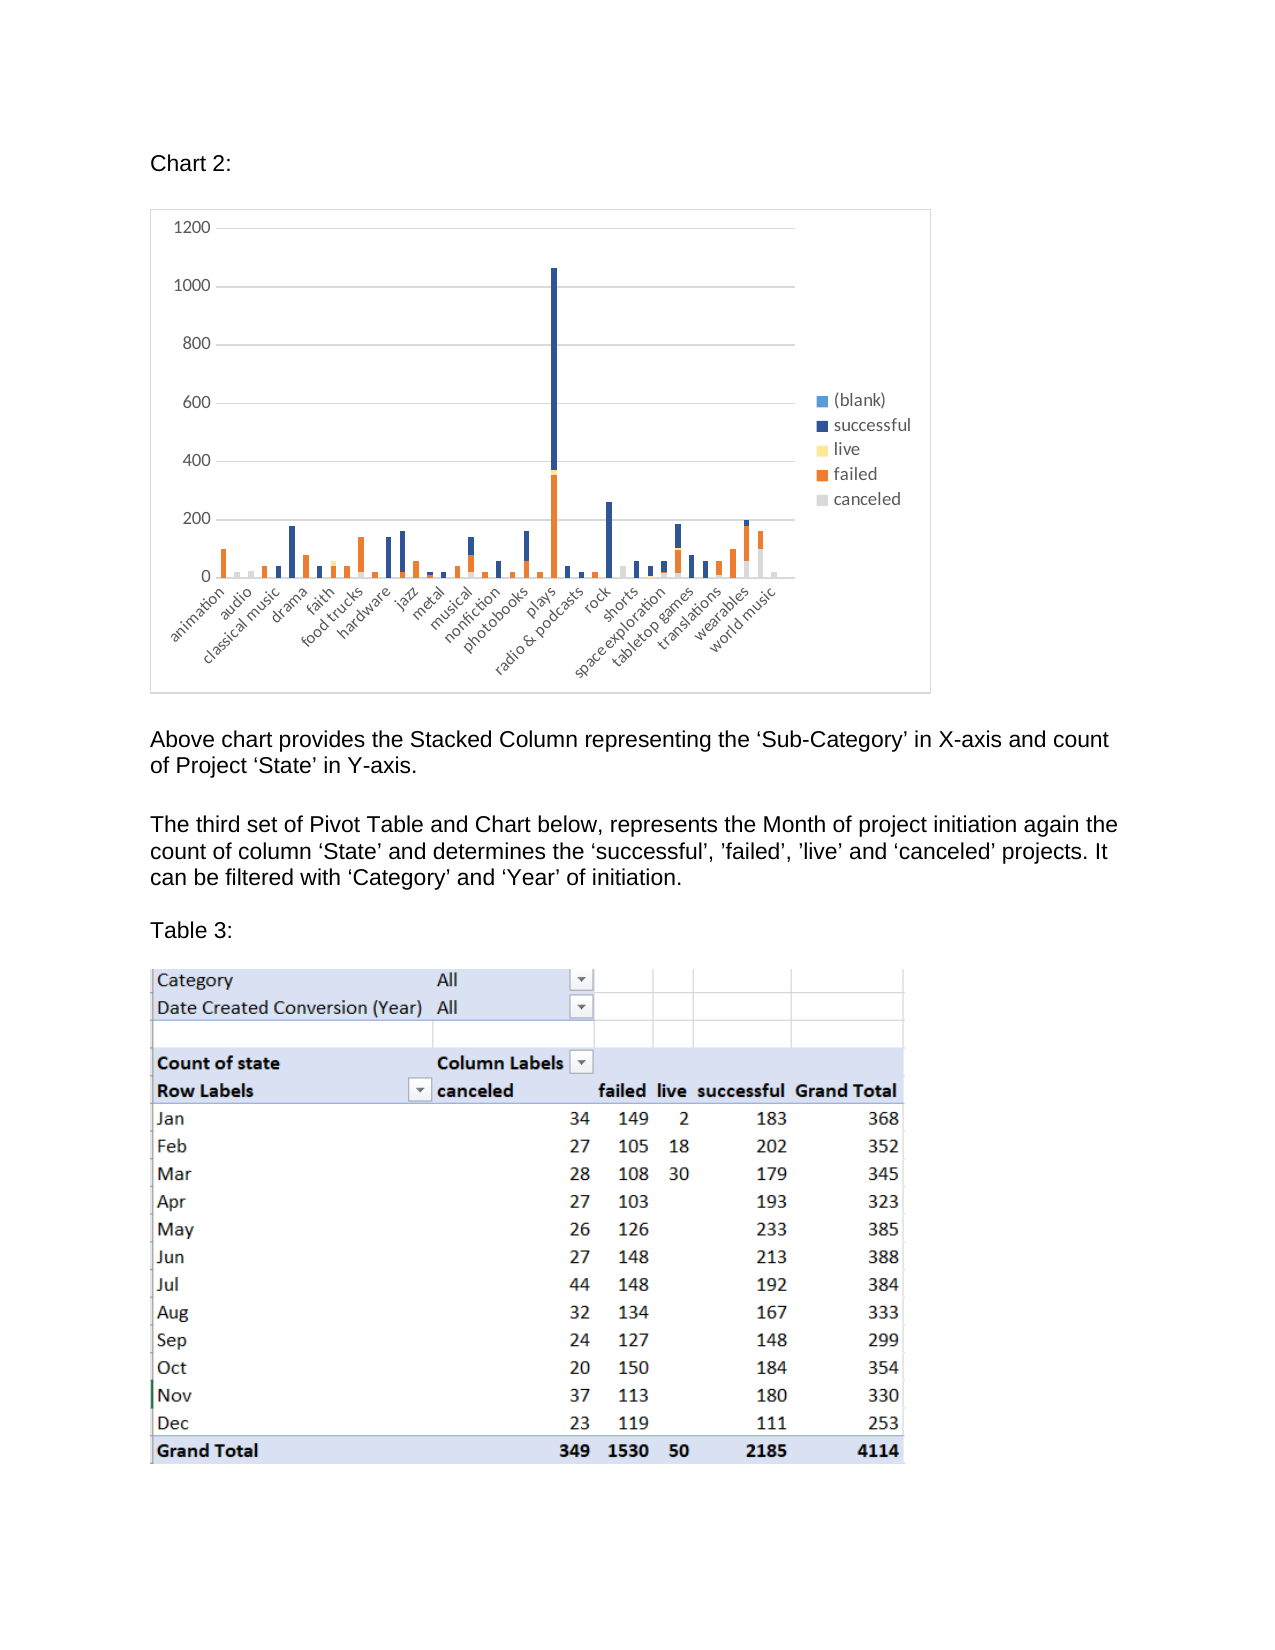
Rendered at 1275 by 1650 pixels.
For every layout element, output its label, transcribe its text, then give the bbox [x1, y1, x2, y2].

text Table 3: [150, 917, 1125, 943]
text Chart 2: [150, 150, 1125, 176]
picture [150, 969, 905, 1464]
text The third set of Pivot Table and Chart below, represents the Month of project initiation again the count of column ‘State’ and determines the ‘successful’, ’failed’, ’live’ and ‘canceled’ projects. It can be filtered with ‘Category’ and ‘Year’ of initiation. [150, 811, 1125, 890]
text Above chart provides the Stacked Column representing the ‘Sub-Category’ in X-axis and count of Project ‘State’ in Y-axis. [150, 726, 1125, 779]
